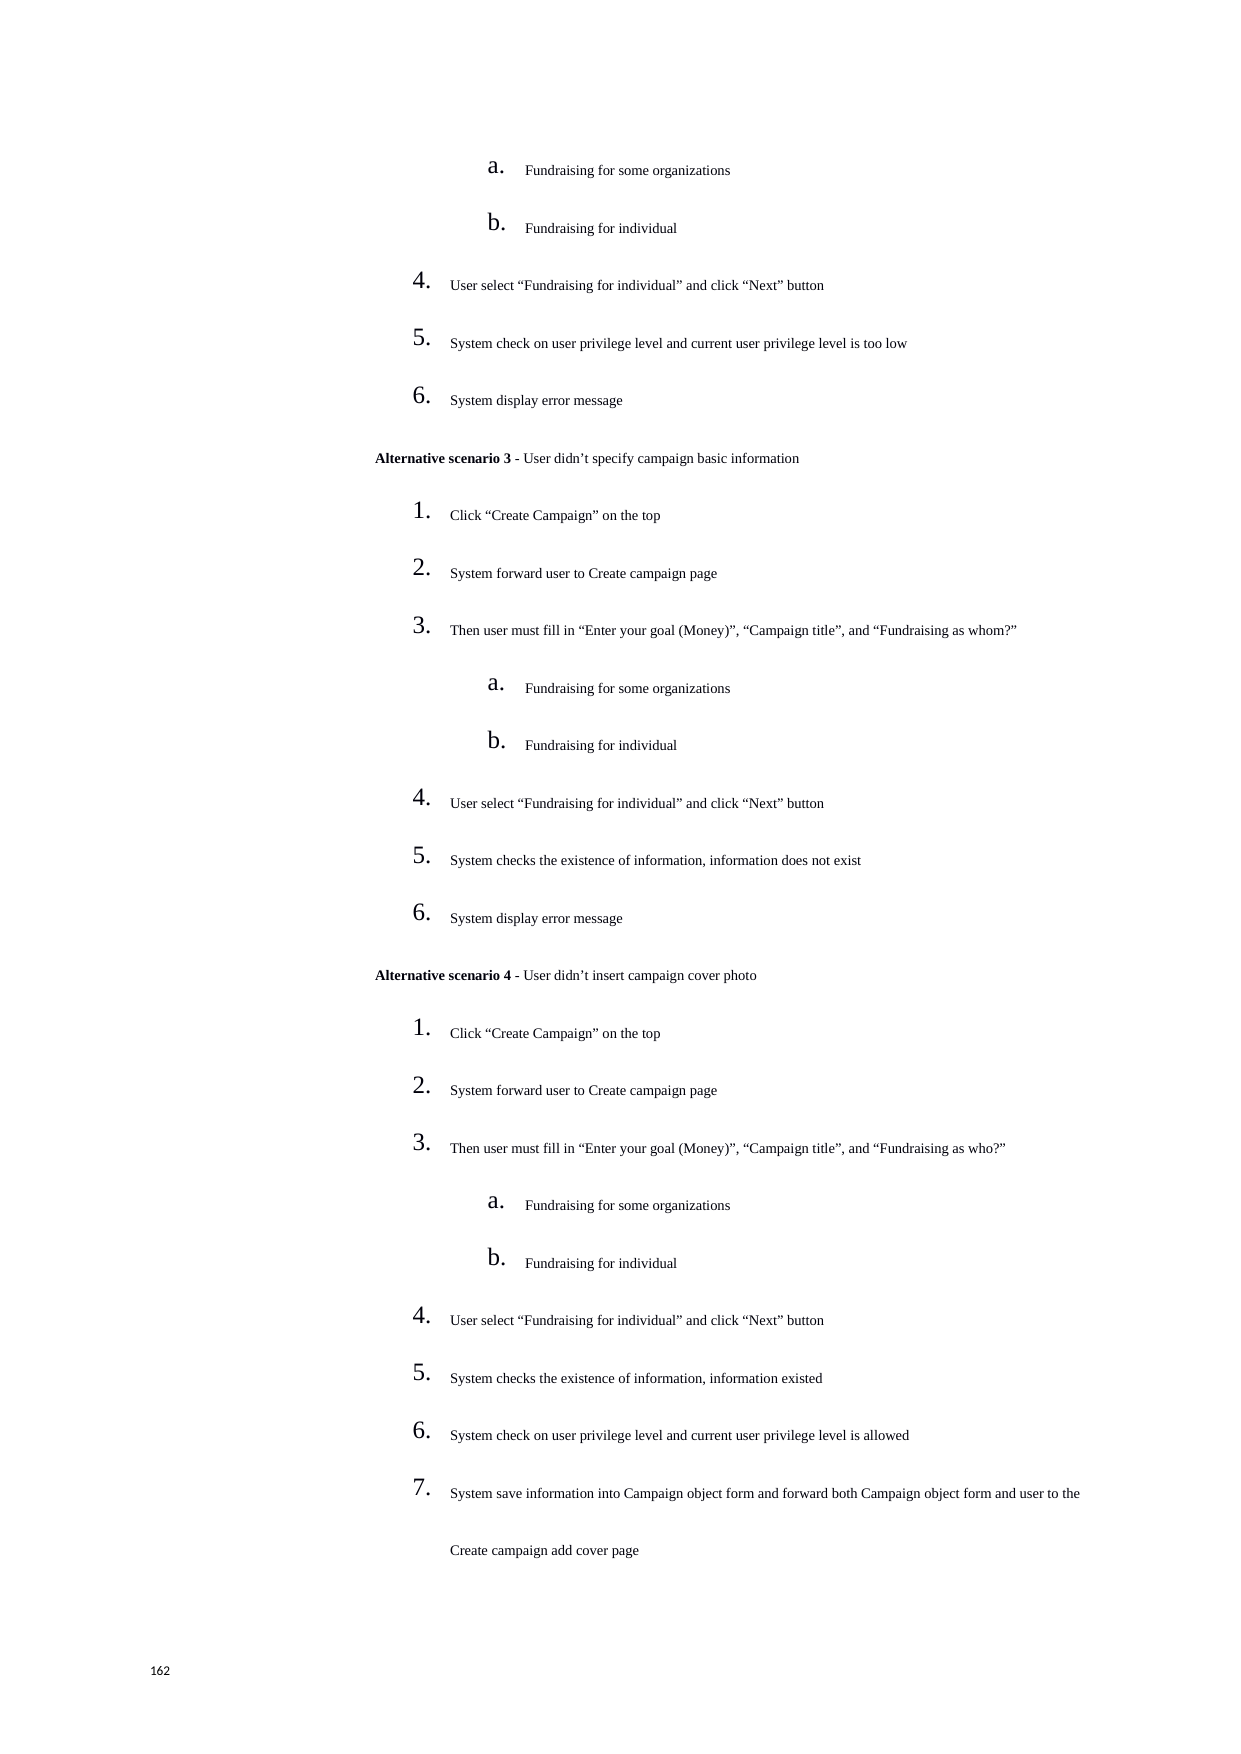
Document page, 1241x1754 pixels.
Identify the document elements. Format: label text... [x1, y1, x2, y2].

text Alternative scenario 3 - User didn’t specify campaign basic information [300, 437, 1090, 466]
list System forward user to Create campaign page [412, 1070, 1090, 1099]
list System forward user to Create campaign page [412, 552, 1090, 581]
list Click “Create Campaign” on the top [412, 1012, 1090, 1041]
list System check on user privilege level and current user privilege level is allowed [412, 1415, 1090, 1444]
list System checks the existence of information, information does not exist [412, 840, 1090, 869]
list User select “Fundraising for individual” and click “Next” button [412, 265, 1090, 294]
list System save information into Campaign object form and forward both Campaign object form and user to the Create campaign add cover page [412, 1472, 1090, 1559]
list System checks the existence of information, information existed [412, 1357, 1090, 1386]
list System check on user privilege level and current user privilege level is too low [412, 322, 1090, 351]
list Then user must fill in “Enter your goal (Money)”, “Campaign title”, and “Fundraising as who?” [412, 1127, 1090, 1156]
list Then user must fill in “Enter your goal (Money)”, “Campaign title”, and “Fundraising as whom?” [412, 610, 1090, 639]
list Fundraising for individual [487, 207, 1090, 236]
list Fundraising for some organizations [487, 150, 1090, 179]
list System display error message [412, 380, 1090, 409]
list System display error message [412, 897, 1090, 926]
list Fundraising for individual [487, 725, 1090, 754]
list Click “Create Campaign” on the top [412, 495, 1090, 524]
list Fundraising for some organizations [487, 667, 1090, 696]
list Fundraising for individual [487, 1242, 1090, 1271]
list User select “Fundraising for individual” and click “Next” button [412, 782, 1090, 811]
text Alternative scenario 4 - User didn’t insert campaign cover photo [300, 955, 1090, 984]
list User select “Fundraising for individual” and click “Next” button [412, 1300, 1090, 1329]
list Fundraising for some organizations [487, 1185, 1090, 1214]
